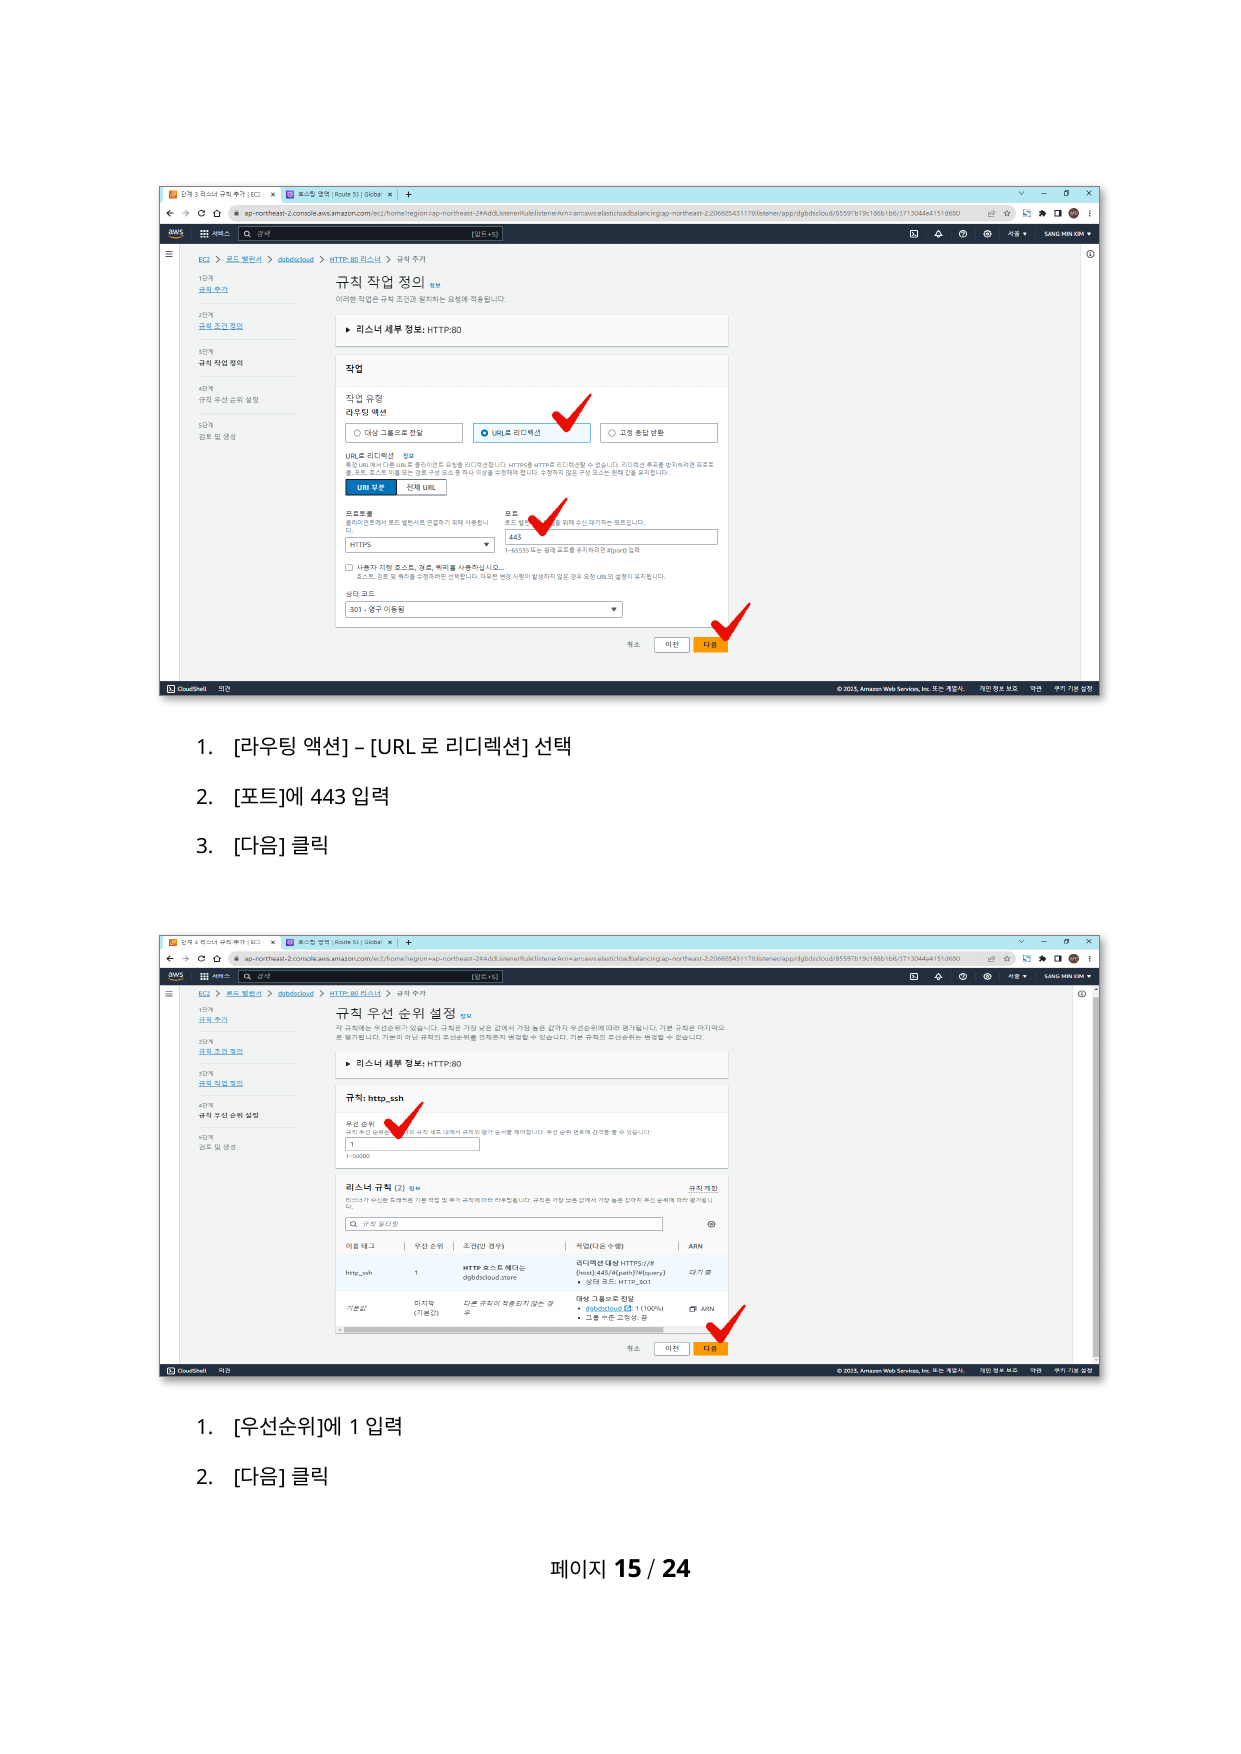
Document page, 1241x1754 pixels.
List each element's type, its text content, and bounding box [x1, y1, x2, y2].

picture [160, 187, 1099, 695]
list [우선순위]에 1입력 [196, 1411, 1090, 1441]
list [다음] 클릭 [196, 1460, 1090, 1490]
list [라우팅 액션] – [URL로 리디렉션] 선택 [196, 731, 1090, 761]
picture [160, 936, 1099, 1376]
list [포트]에 443 입력 [196, 780, 1090, 810]
list [다음] 클릭 [196, 829, 1090, 859]
